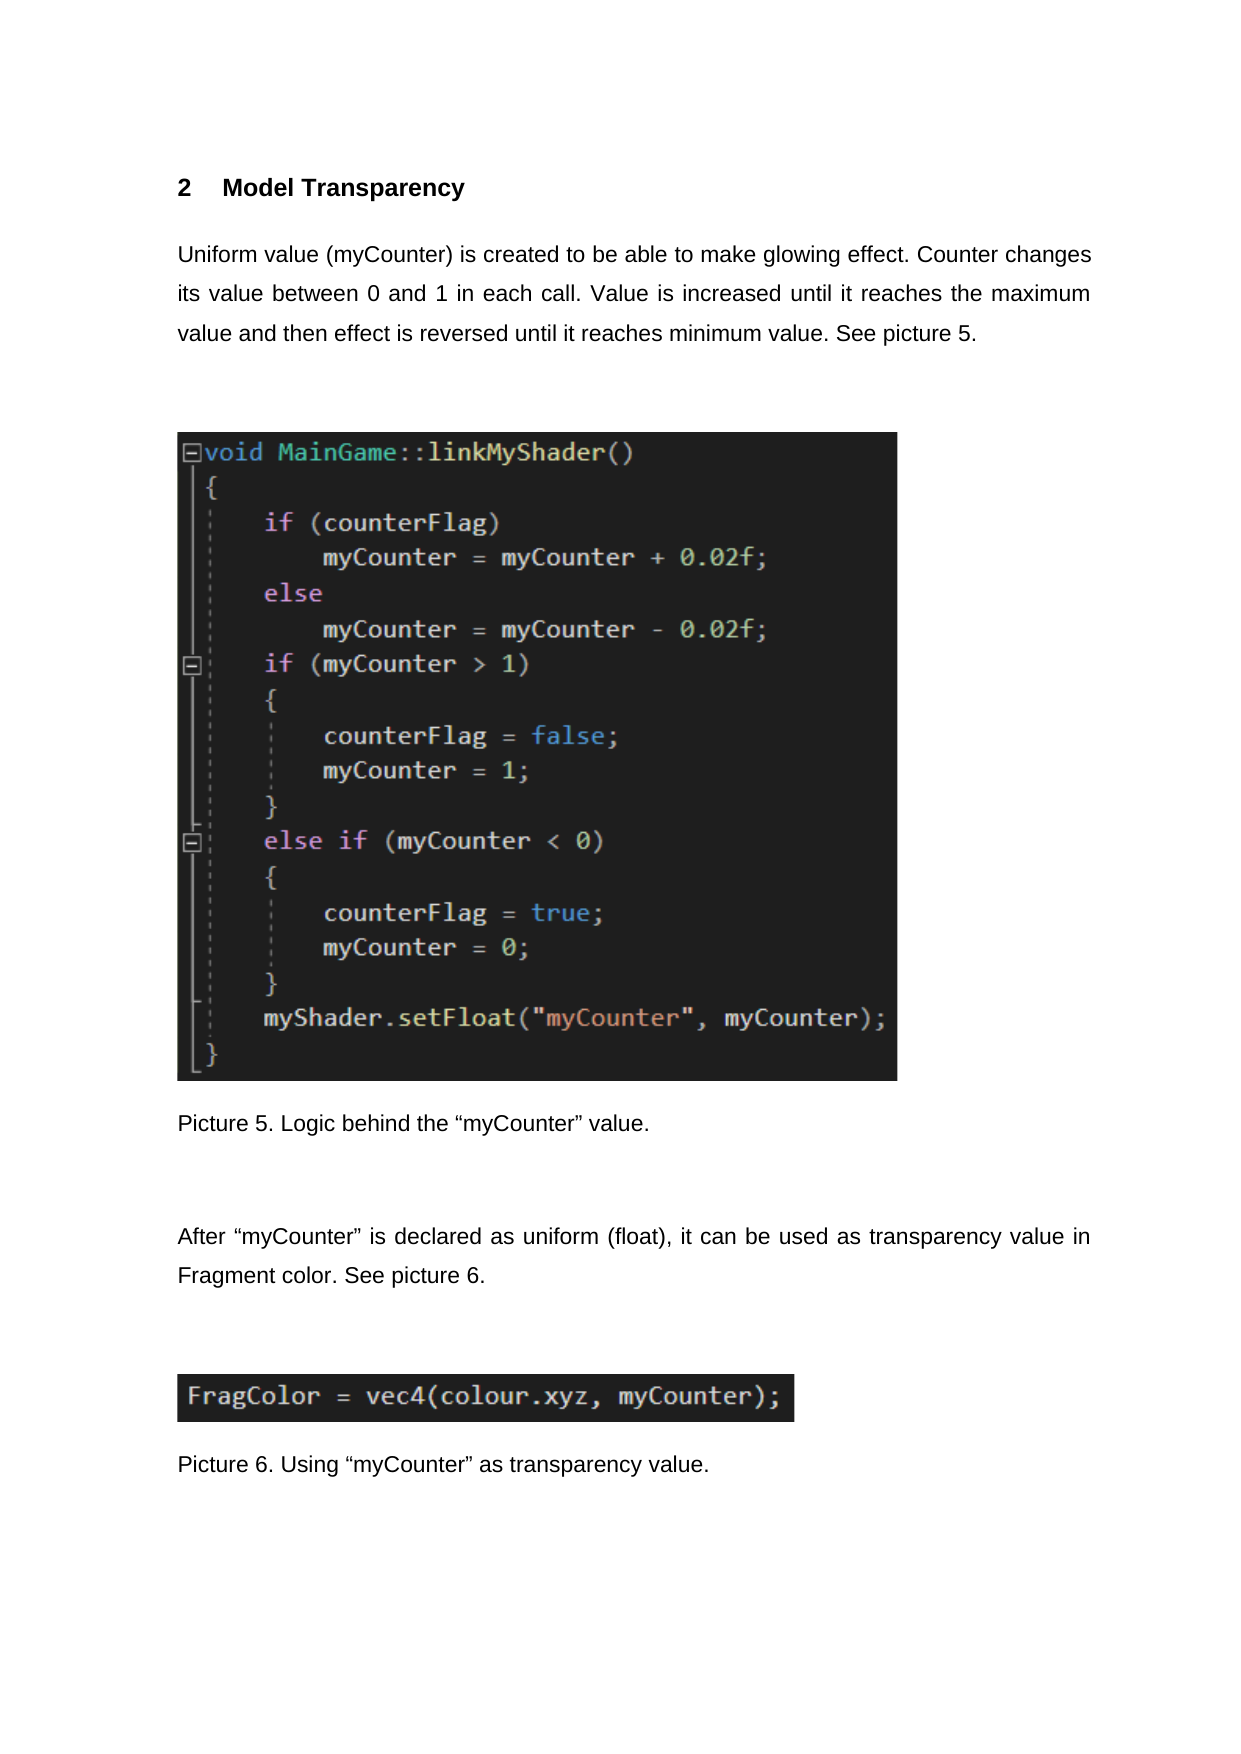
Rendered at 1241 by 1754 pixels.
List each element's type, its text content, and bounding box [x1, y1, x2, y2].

text After “myCounter” is declared as uniform (float), it can be used as transparency value in Fragment color. See picture 6. [177, 1223, 1092, 1288]
subtitle Model Transparency [177, 173, 1092, 201]
text Picture 5. Logic behind the “myCounter” value. [177, 1110, 1092, 1137]
picture [177, 1374, 795, 1422]
text Picture 6. Using “myCounter” as transparency value. [177, 1451, 1092, 1477]
text Uniform value (myCounter) is created to be able to make glowing effect. Counter changes its value between 0 and 1 in each call. Value is increased until it reaches the maximum value and then effect is reversed until it reaches minimum value. See picture 5. [177, 241, 1092, 346]
picture [177, 432, 898, 1081]
